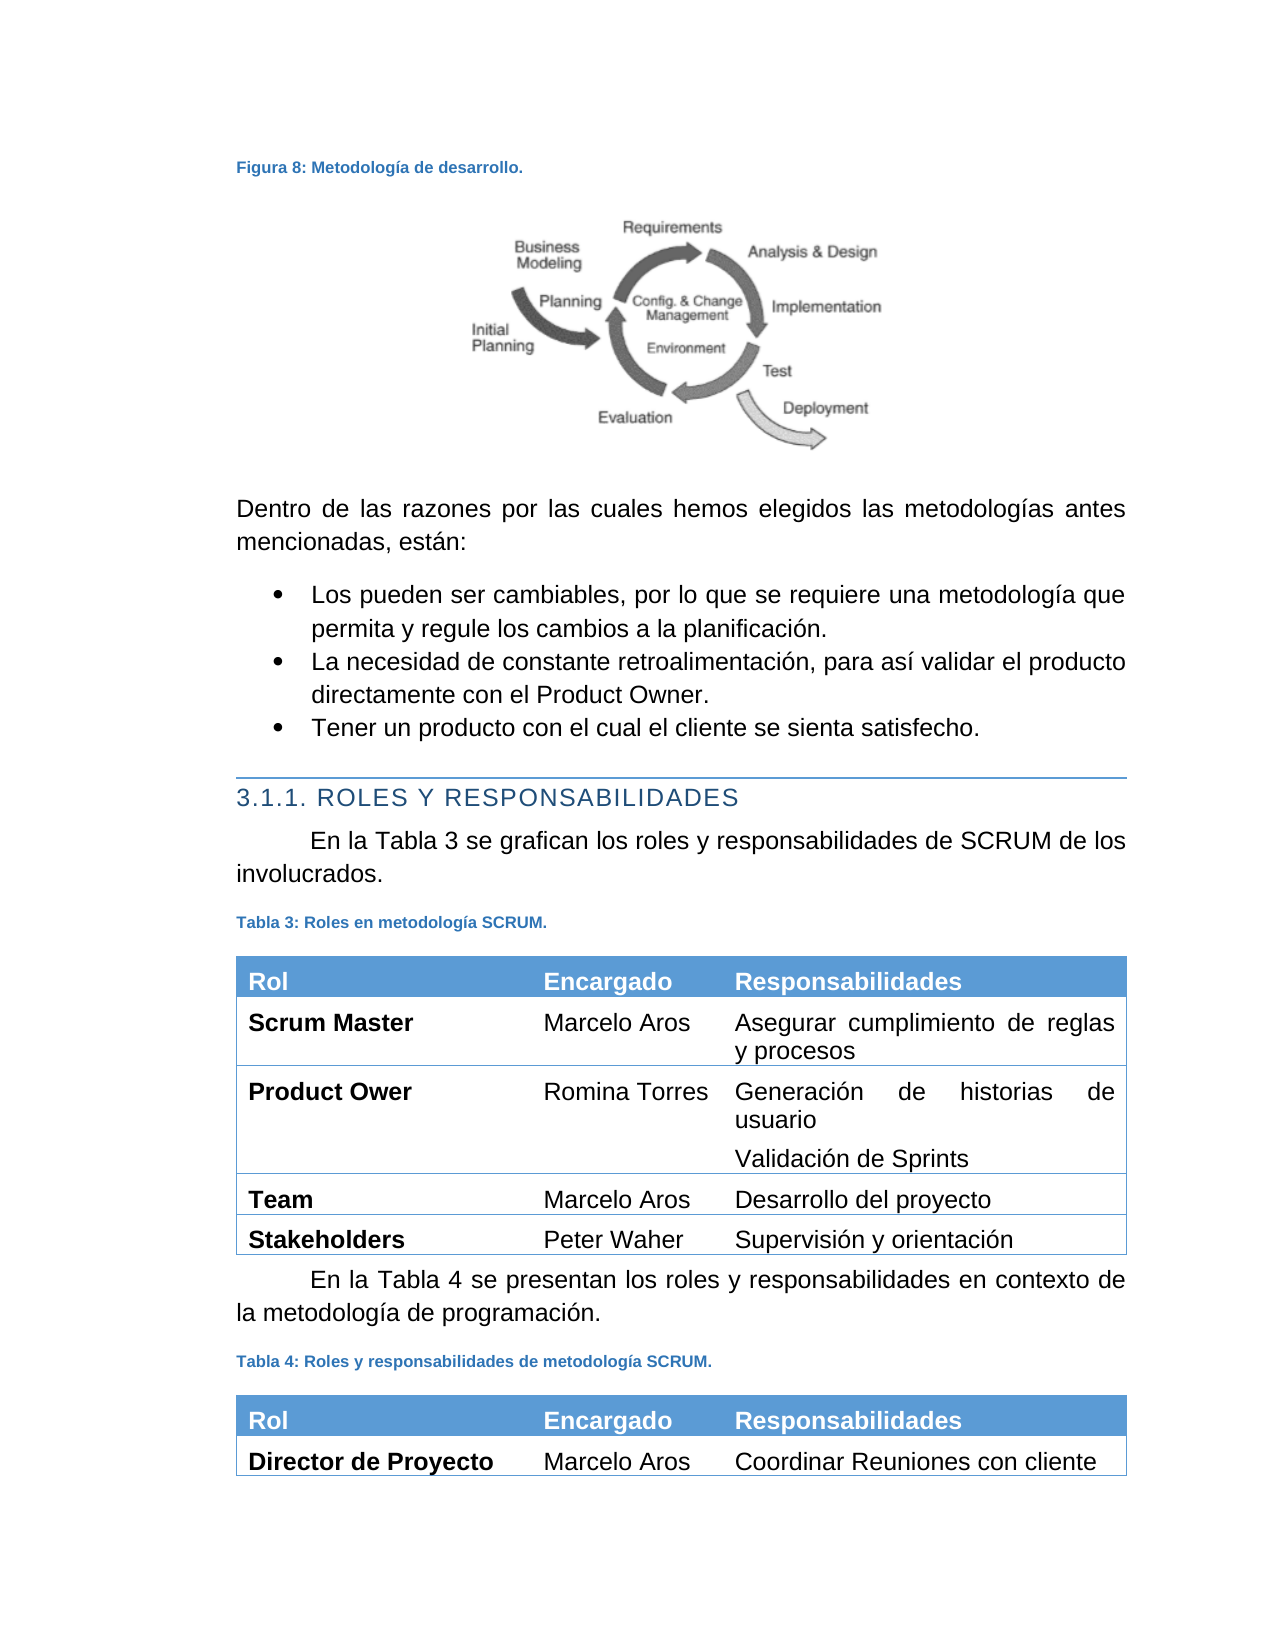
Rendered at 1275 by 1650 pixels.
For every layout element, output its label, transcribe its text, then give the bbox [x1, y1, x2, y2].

table_cell Scrum Master [237, 997, 532, 1065]
table_header Rol [237, 957, 532, 996]
text En la Tabla 3 se grafican los roles y responsabilidades de SCRUM de los involucrados. [236, 826, 1127, 888]
list Tener un producto con el cual el cliente se sienta satisfecho. [274, 713, 1127, 742]
table_cell Asegurar cumplimiento de reglas y procesos [723, 997, 1126, 1065]
table_cell Product Ower [237, 1066, 532, 1173]
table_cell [237, 1436, 532, 1475]
table_cell Peter Waher [532, 1215, 723, 1254]
list Los pueden ser cambiables, por lo que se requiere una metodología que permita y regule los cambios a la planificación. [274, 580, 1127, 642]
table_cell Stakeholders [237, 1215, 532, 1254]
text Dentro de las razones por las cuales hemos elegidos las metodologías antes mencionadas, están: [236, 493, 1127, 555]
table_header Rol [237, 1396, 532, 1435]
table_header Encargado [532, 957, 723, 996]
table_cell Romina Torres [532, 1066, 723, 1173]
list La necesidad de constante retroalimentación, para así validar el producto directamente con el Product Owner. [274, 647, 1127, 708]
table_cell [723, 1436, 1126, 1475]
table_header Responsabilidades [723, 957, 1126, 996]
table_cell Team [237, 1174, 532, 1213]
table_cell Generación de historias de usuario Validación de Sprints [723, 1066, 1126, 1173]
table_cell Marcelo Aros [532, 997, 723, 1065]
text Tabla 3: Roles en metodología SCRUM. [236, 913, 1127, 932]
table_cell Marcelo Aros [532, 1436, 723, 1475]
picture [445, 200, 918, 469]
text Tabla 4: Roles y responsabilidades de metodología SCRUM. [236, 1352, 1127, 1371]
table_cell Desarrollo del proyecto [723, 1174, 1126, 1213]
table_header Responsabilidades [723, 1396, 1126, 1435]
text Figura : Metodología de desarrollo. [236, 158, 1127, 177]
table_header Encargado [532, 1396, 723, 1435]
table_cell Supervisión y orientación [723, 1215, 1126, 1254]
table_cell Marcelo Aros [532, 1174, 723, 1213]
subtitle 3.1.1. ROLES Y RESPONSABILIDADES [236, 779, 1127, 812]
text En la Tabla 4 se presentan los roles y responsabilidades en contexto de la metodología de programación. [236, 1265, 1127, 1327]
